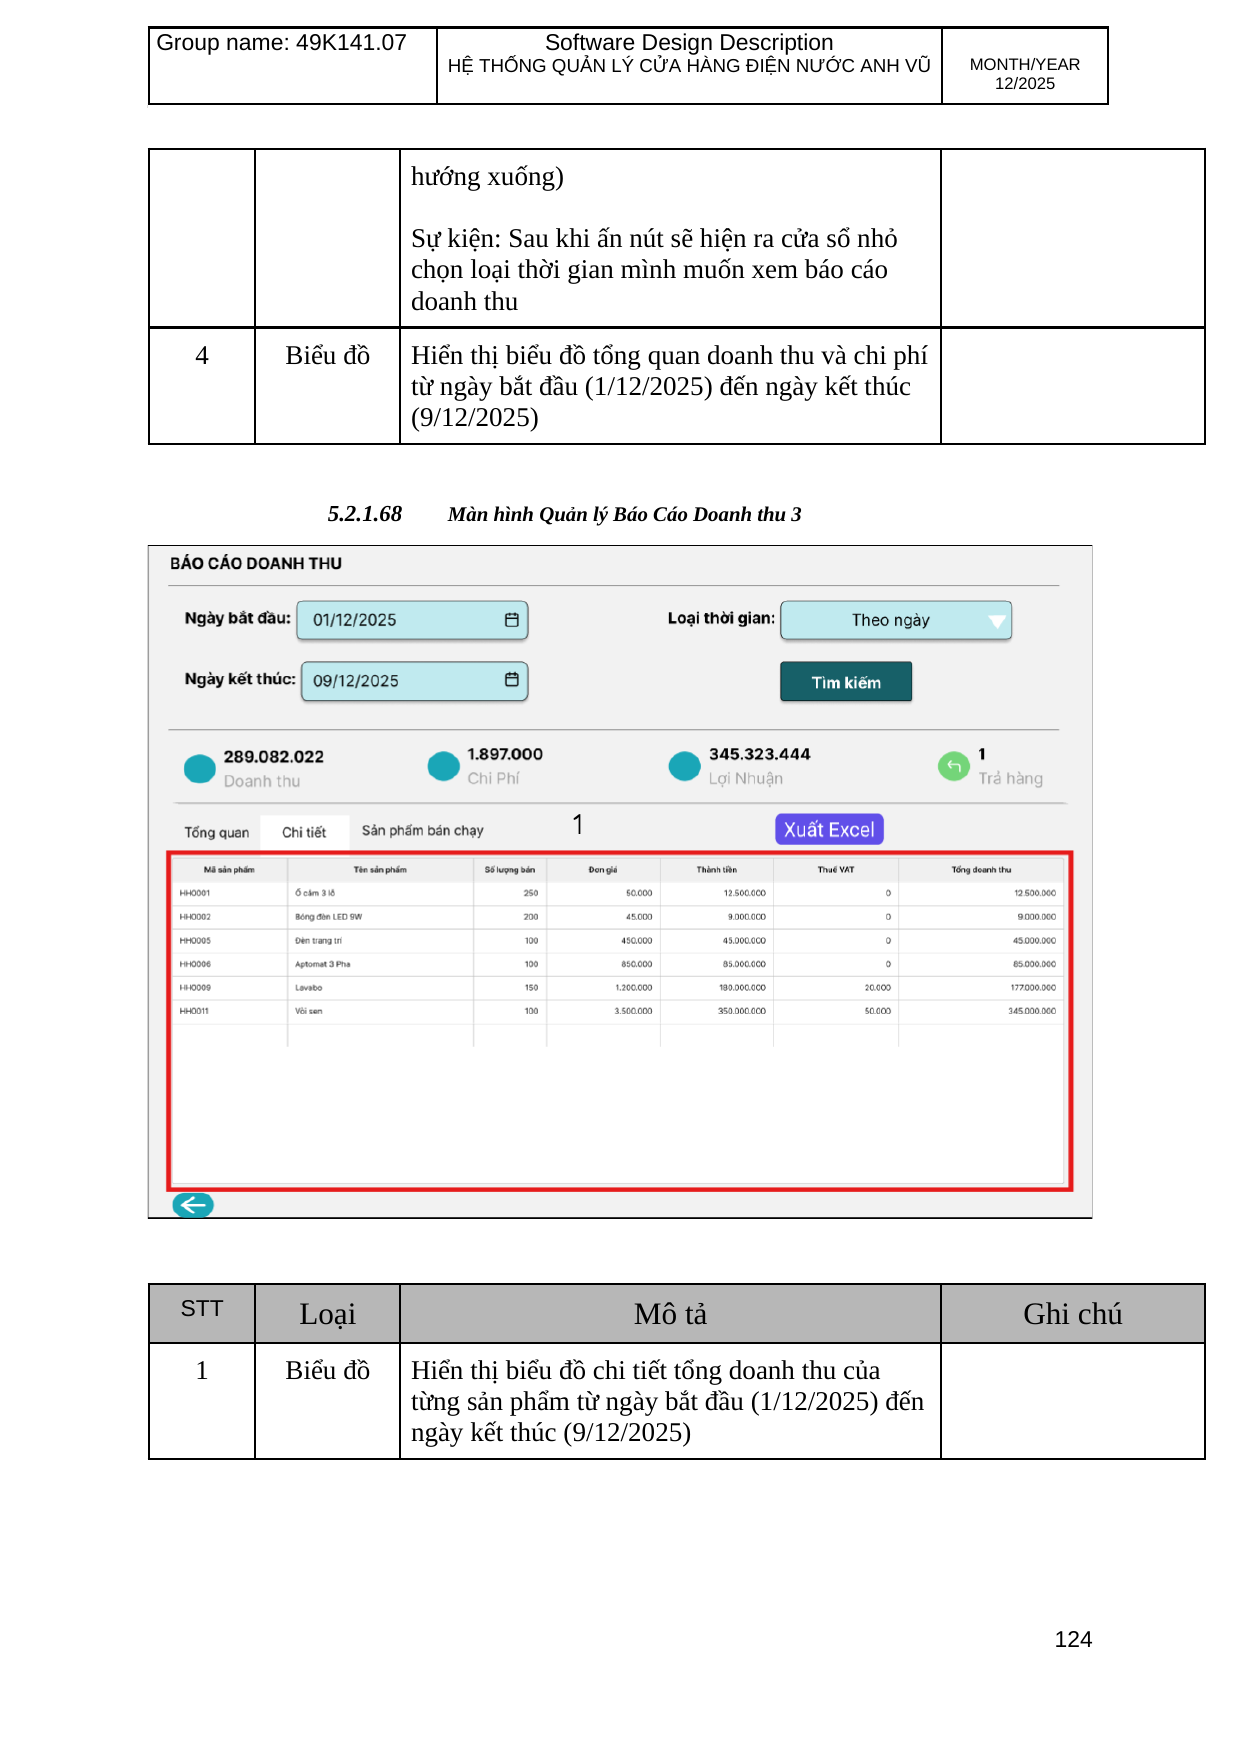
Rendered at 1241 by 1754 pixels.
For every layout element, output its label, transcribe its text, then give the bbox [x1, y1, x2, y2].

subtitle 5.2.1.68 Màn hình Quản lý Báo Cáo Doanh thu 3 [238, 500, 1092, 526]
picture [147, 545, 1093, 1219]
